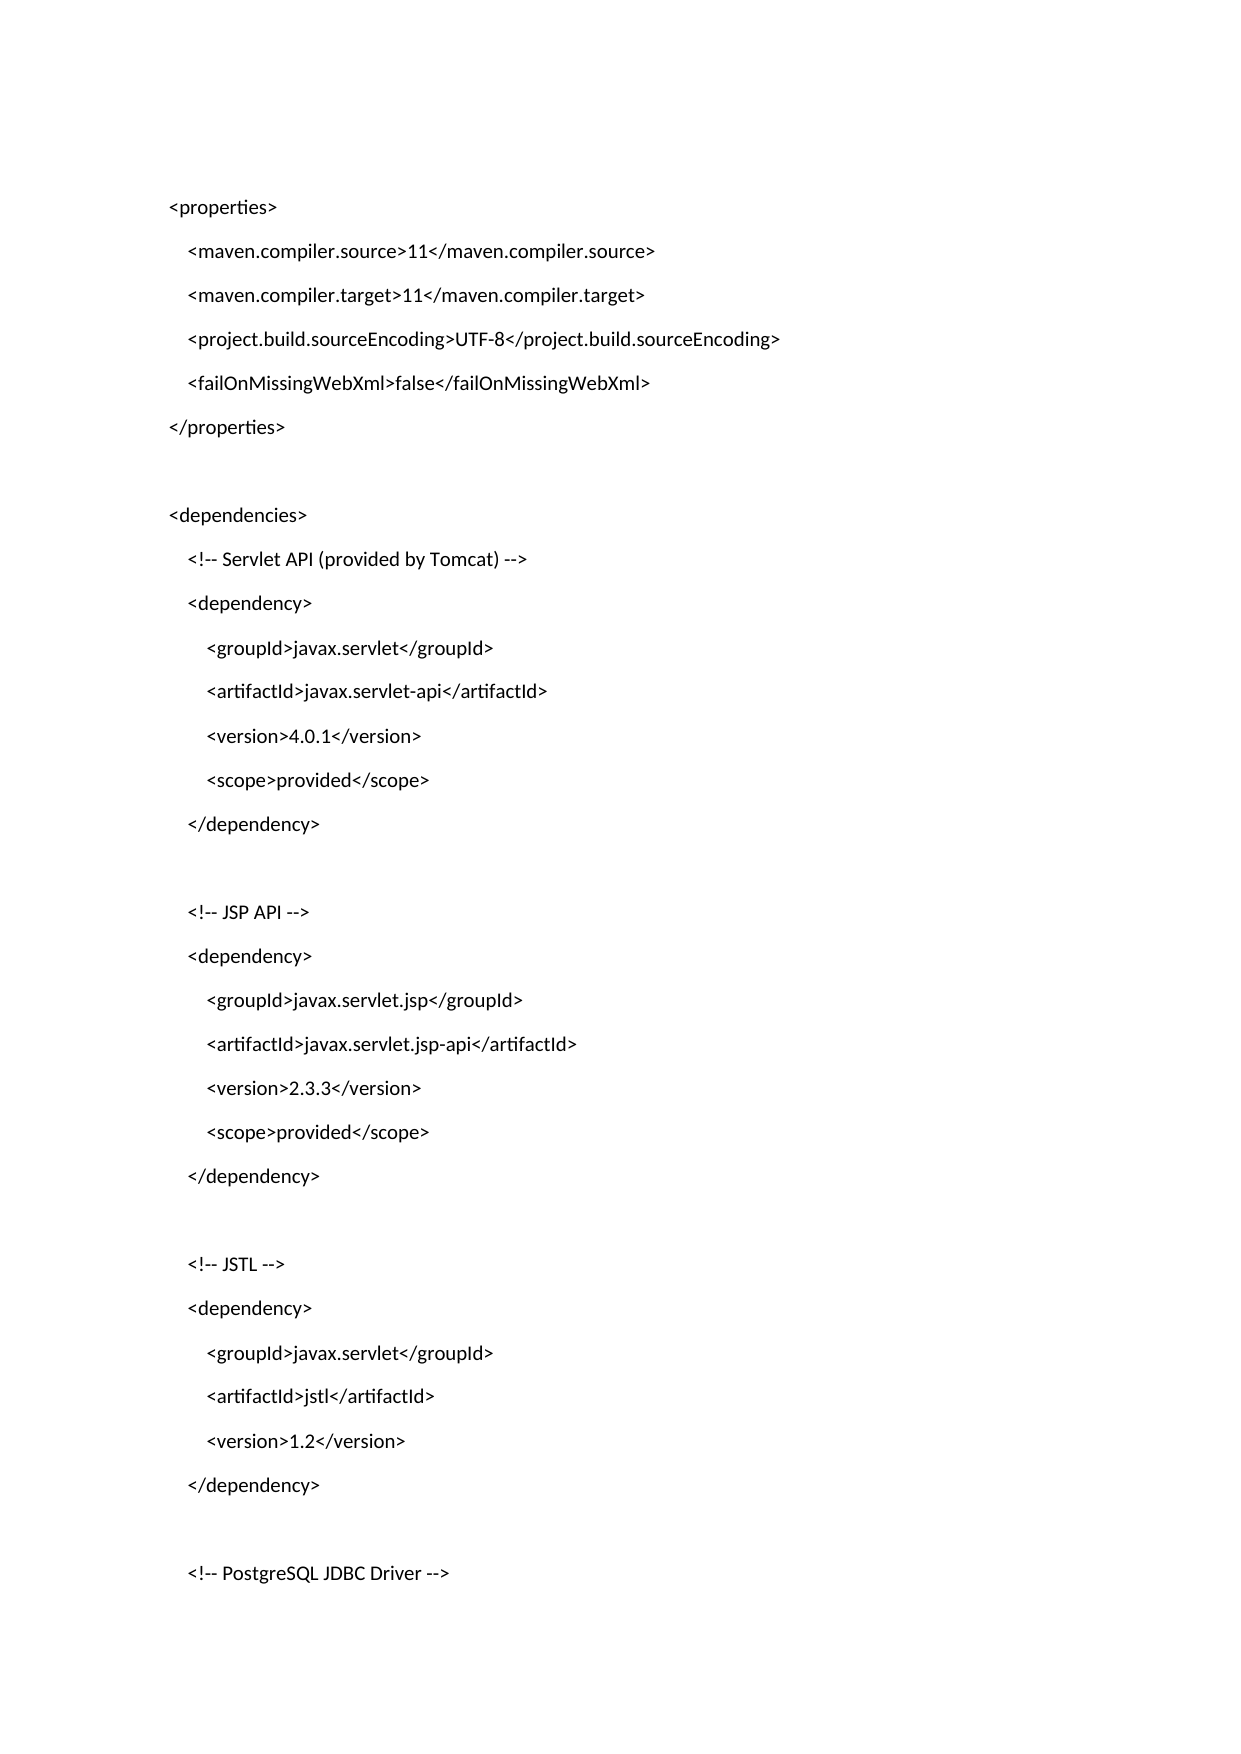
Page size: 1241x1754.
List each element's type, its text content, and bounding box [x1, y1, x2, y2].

text <dependency> [150, 943, 1090, 968]
text <artifactId>javax.servlet.jsp-api</artifactId> [150, 1031, 1090, 1057]
text <artifactId>jstl</artifactId> [150, 1384, 1090, 1409]
text <failOnMissingWebXml>false</failOnMissingWebXml> [150, 370, 1090, 396]
text </properties> [150, 414, 1090, 440]
text <project.build.sourceEncoding>UTF-8</project.build.sourceEncoding> [150, 326, 1090, 352]
text <version>2.3.3</version> [150, 1075, 1090, 1101]
text <properties> [150, 194, 1090, 219]
text <dependency> [150, 591, 1090, 616]
text <scope>provided</scope> [150, 1119, 1090, 1145]
text <artifactId>javax.servlet-api</artifactId> [150, 679, 1090, 704]
text <!-- Servlet API (provided by Tomcat) --> [150, 547, 1090, 572]
text <groupId>javax.servlet</groupId> [150, 1340, 1090, 1365]
text <version>4.0.1</version> [150, 723, 1090, 748]
text </dependency> [150, 811, 1090, 836]
text <!-- JSTL --> [150, 1252, 1090, 1277]
text <groupId>javax.servlet.jsp</groupId> [150, 987, 1090, 1013]
text <version>1.2</version> [150, 1428, 1090, 1453]
text <maven.compiler.target>11</maven.compiler.target> [150, 282, 1090, 308]
text <dependencies> [150, 502, 1090, 528]
text <scope>provided</scope> [150, 767, 1090, 792]
text <maven.compiler.source>11</maven.compiler.source> [150, 238, 1090, 263]
text <!-- JSP API --> [150, 899, 1090, 924]
text </dependency> [150, 1472, 1090, 1497]
text <groupId>javax.servlet</groupId> [150, 635, 1090, 660]
text <!-- PostgreSQL JDBC Driver --> [150, 1560, 1090, 1585]
text </dependency> [150, 1163, 1090, 1189]
text <dependency> [150, 1296, 1090, 1321]
